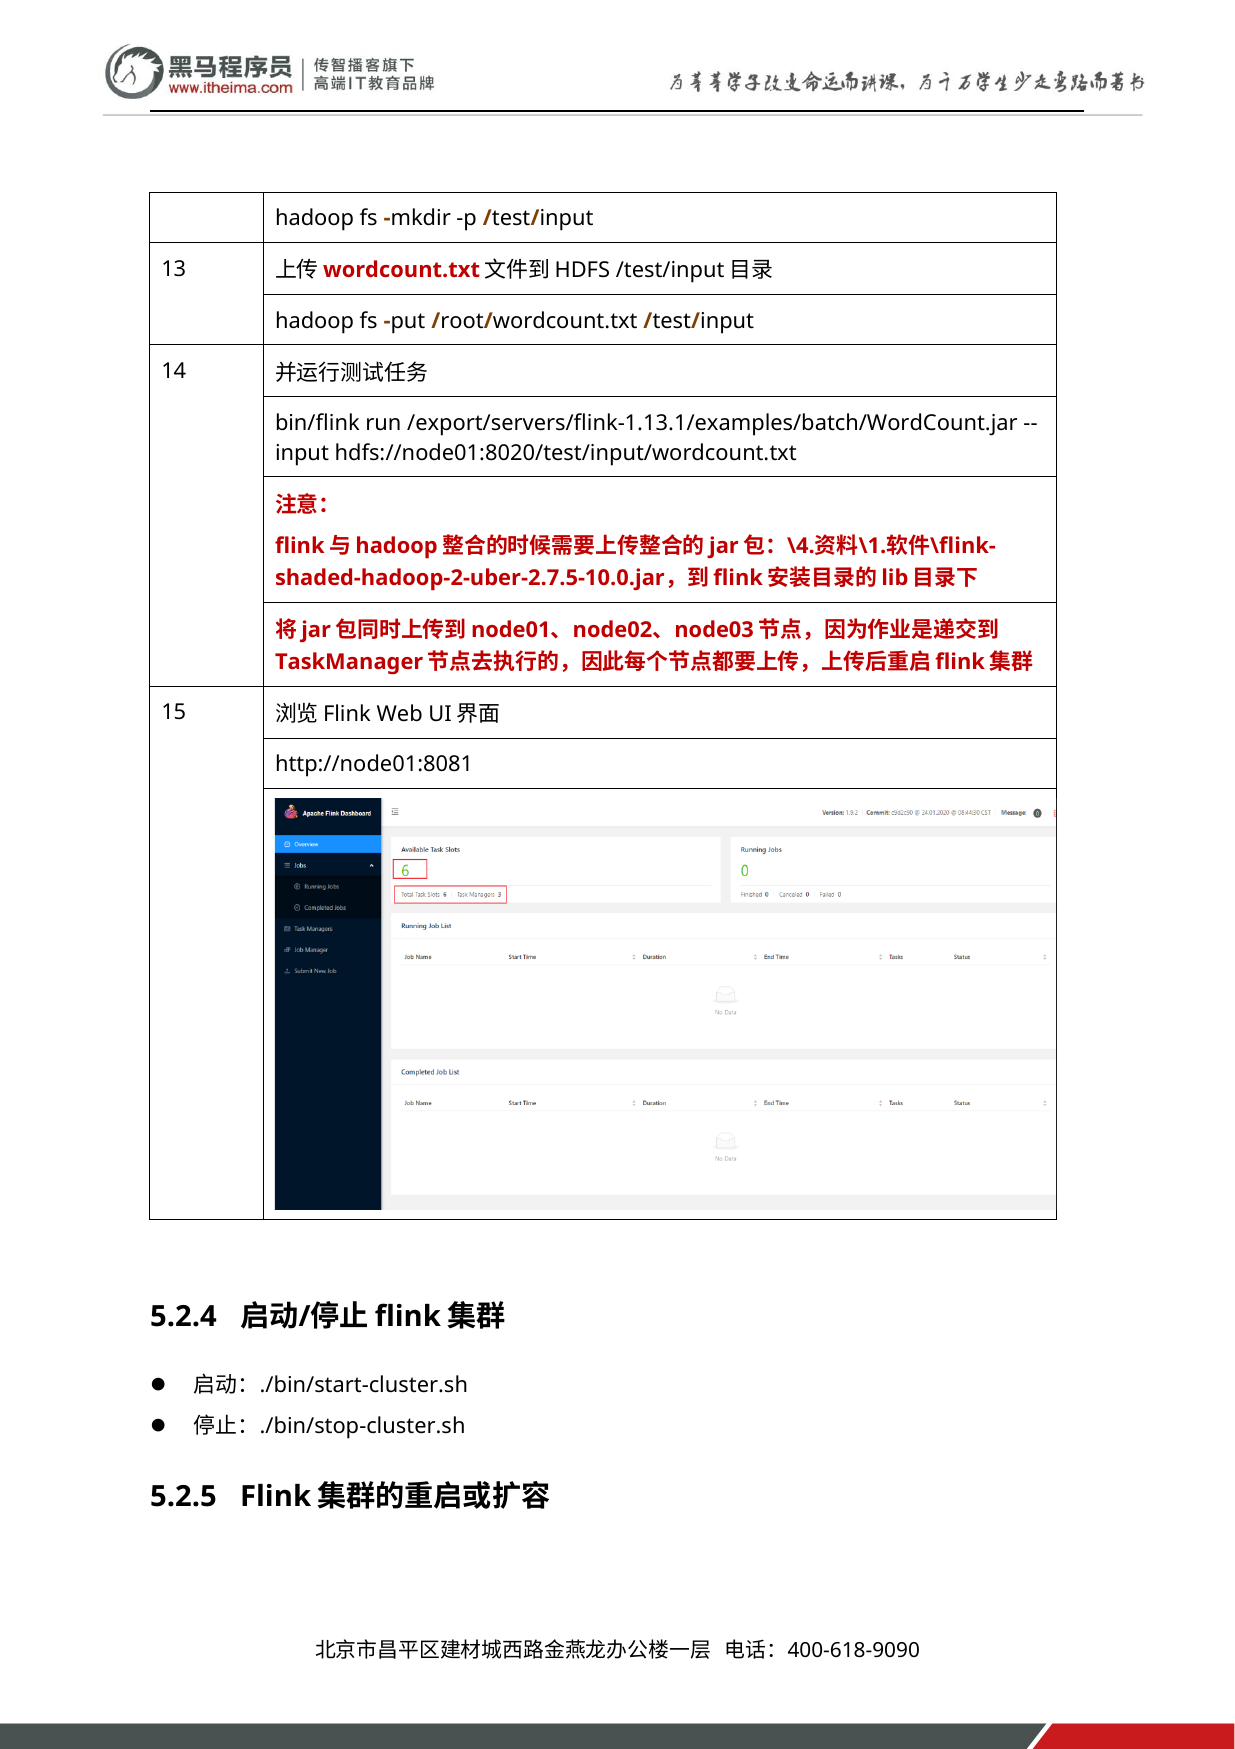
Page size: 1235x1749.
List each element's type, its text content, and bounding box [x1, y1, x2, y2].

table_cell 12 [150, 193, 263, 242]
table_cell 注意： flink与hadoop整合的时候需要上传整合的jar包：\4.资料\1.软件\flink-shaded-hadoop-2-uber-2.7.5-10.0.jar，到flink安装目录的lib目录下 [264, 477, 1056, 602]
table_cell 上传wordcount.txt文件到HDFS /test/input目录 [264, 243, 1056, 294]
table_cell 并运行测试任务 [264, 345, 1056, 396]
table_cell 13 [150, 243, 263, 344]
table_cell hadoop fs -mkdir -p /test/input [264, 193, 1056, 242]
subtitle Flink集群的重启或扩容 [150, 1473, 1084, 1515]
list 启动：./bin/start-cluster.sh [150, 1367, 1084, 1399]
list 停止：./bin/stop-cluster.sh [150, 1408, 1084, 1440]
table_cell 15 [150, 687, 263, 1219]
table_cell 浏览Flink Web UI界面 [264, 687, 1056, 738]
picture [274, 798, 1057, 1210]
table_cell 14 [150, 345, 263, 686]
table_cell [264, 789, 1056, 1219]
subtitle 启动/停止flink集群 [150, 1292, 1084, 1334]
picture [0, 0, 1235, 123]
table_cell 将jar包同时上传到node01、node02、node03节点，因为作业是递交到TaskManager节点去执行的，因此每个节点都要上传，上传后重启flink集群 [264, 603, 1056, 686]
table_cell bin/flink run /export/servers/flink-1.13.1/examples/batch/WordCount.jar --input hdfs://node01:8020/test/input/wordcount.txt [264, 397, 1056, 476]
table_cell hadoop fs -put /root/wordcount.txt /test/input [264, 295, 1056, 344]
table_cell http://node01:8081 [264, 739, 1056, 788]
picture [0, 1664, 1235, 1749]
